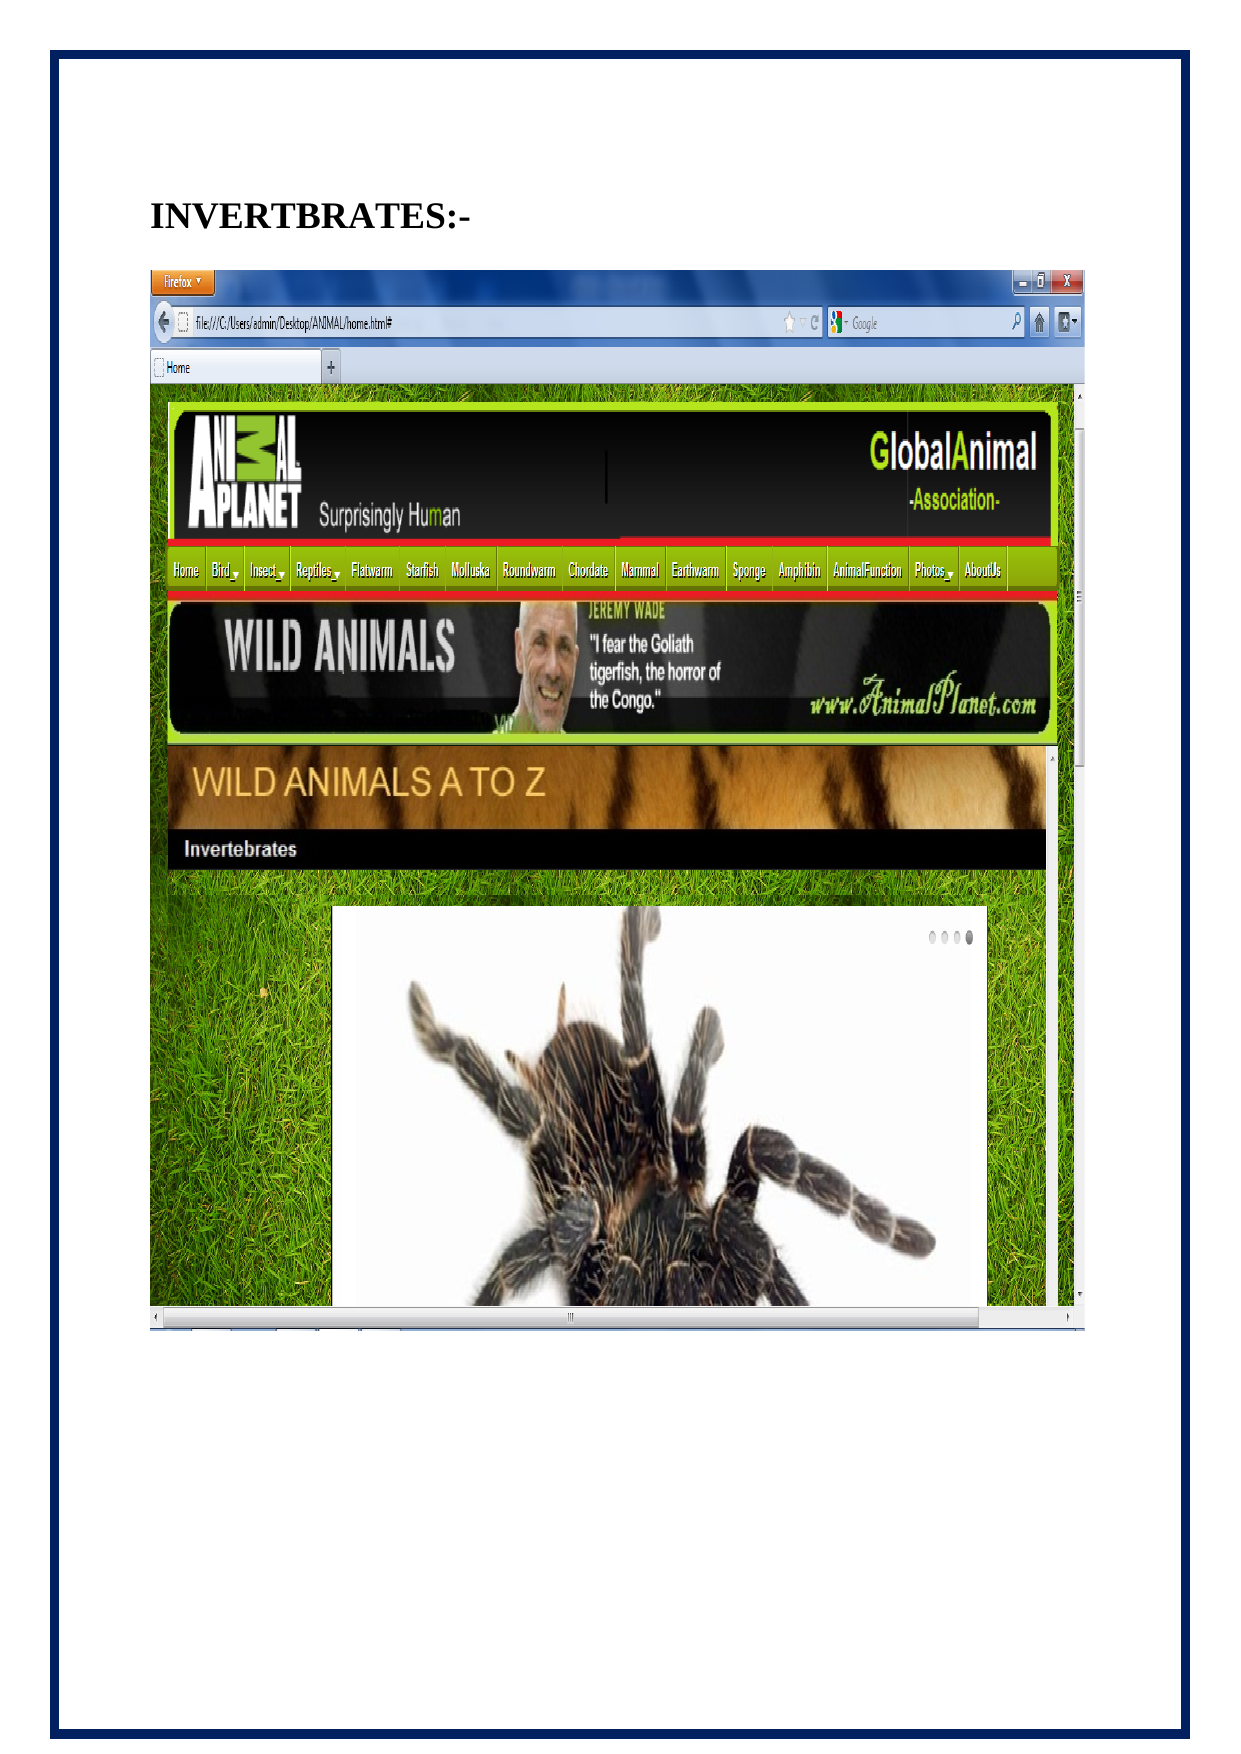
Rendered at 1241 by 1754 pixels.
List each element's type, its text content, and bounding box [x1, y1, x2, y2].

picture [150, 270, 1085, 1331]
text INVERTBRATES:- [150, 193, 1090, 236]
